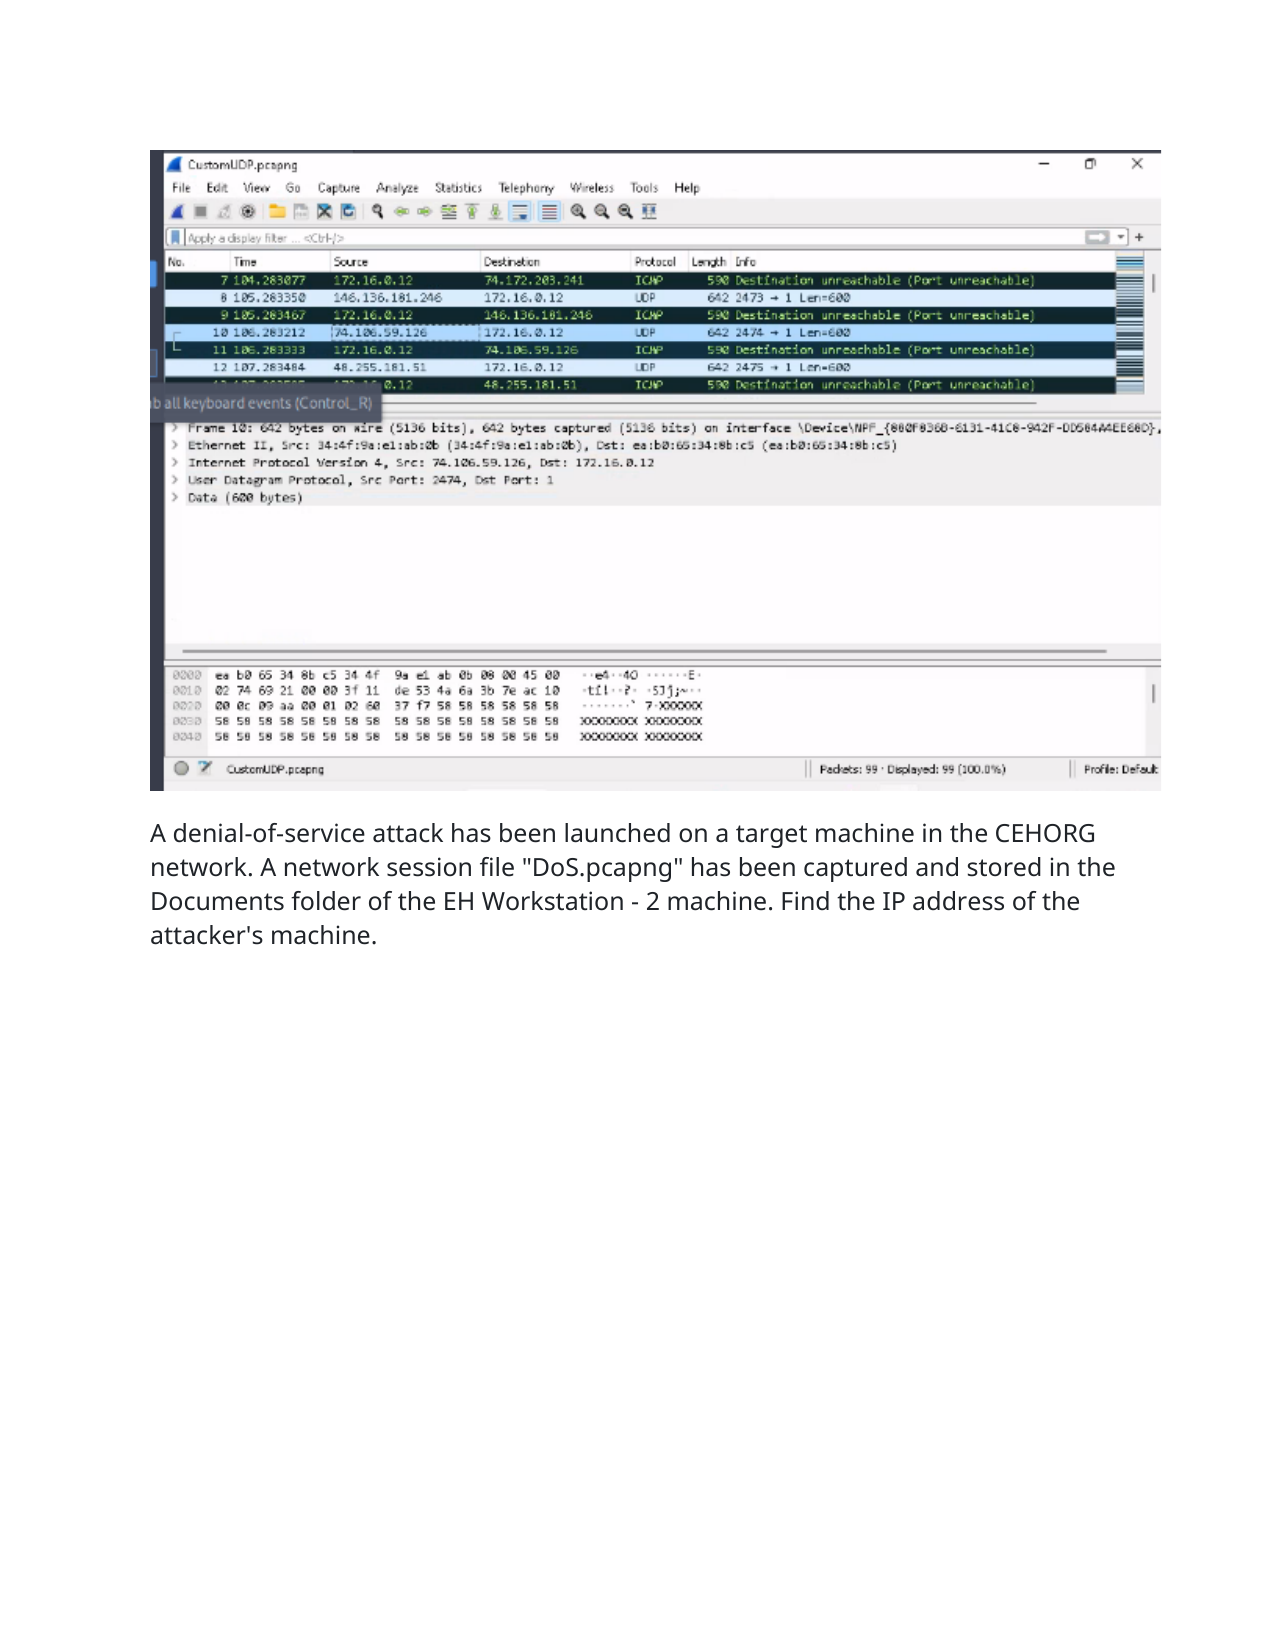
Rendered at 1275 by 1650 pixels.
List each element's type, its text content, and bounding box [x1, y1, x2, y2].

text A denial-of-service attack has been launched on a target machine in the CEHORG network. A network session file "DoS.pcapng" has been captured and stored in the Documents folder of the EH Workstation - 2 machine. Find the IP address of the attacker's machine. [150, 815, 1125, 952]
picture [150, 150, 1162, 791]
